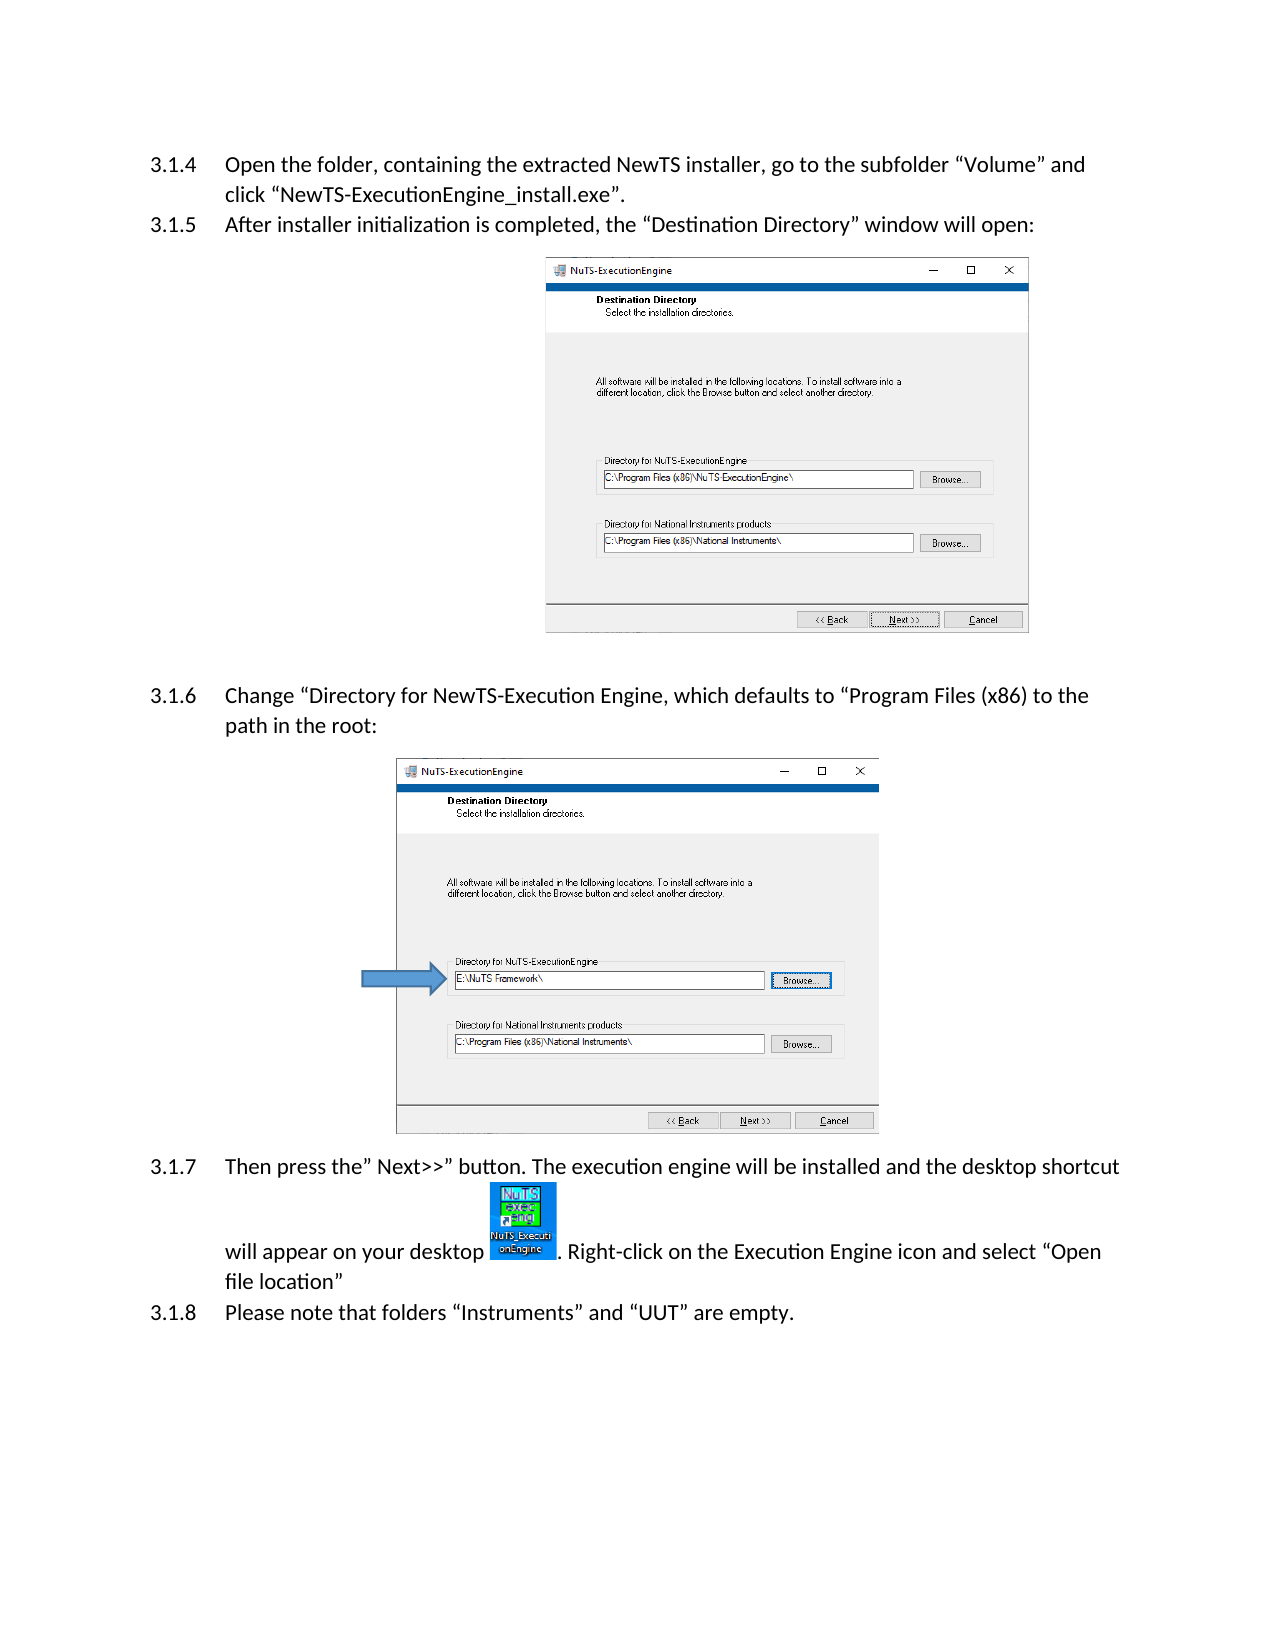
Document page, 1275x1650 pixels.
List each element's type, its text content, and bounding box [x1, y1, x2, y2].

list After installer initialization is completed, the “Destination Directory” window will open: [150, 210, 1125, 238]
list Open the folder, containing the extracted NewTS installer, go to the subfolder “Volume” and click “NewTS-ExecutionEngine_install.exe”. [150, 150, 1125, 208]
list Please note that folders “Instruments” and “UUT” are empty. [150, 1298, 1125, 1326]
list Then press the” Next>>” button. The execution engine will be installed and the desktop shortcut will appear on your desktop . Right-click on the Execution Engine icon and select “Open file location” [150, 1152, 1125, 1296]
list Change “Directory for NewTS-Execution Engine, which defaults to “Program Files (x86) to the path in the root: [150, 681, 1125, 739]
picture [396, 758, 879, 1134]
picture [545, 257, 1029, 633]
picture [489, 1182, 557, 1260]
